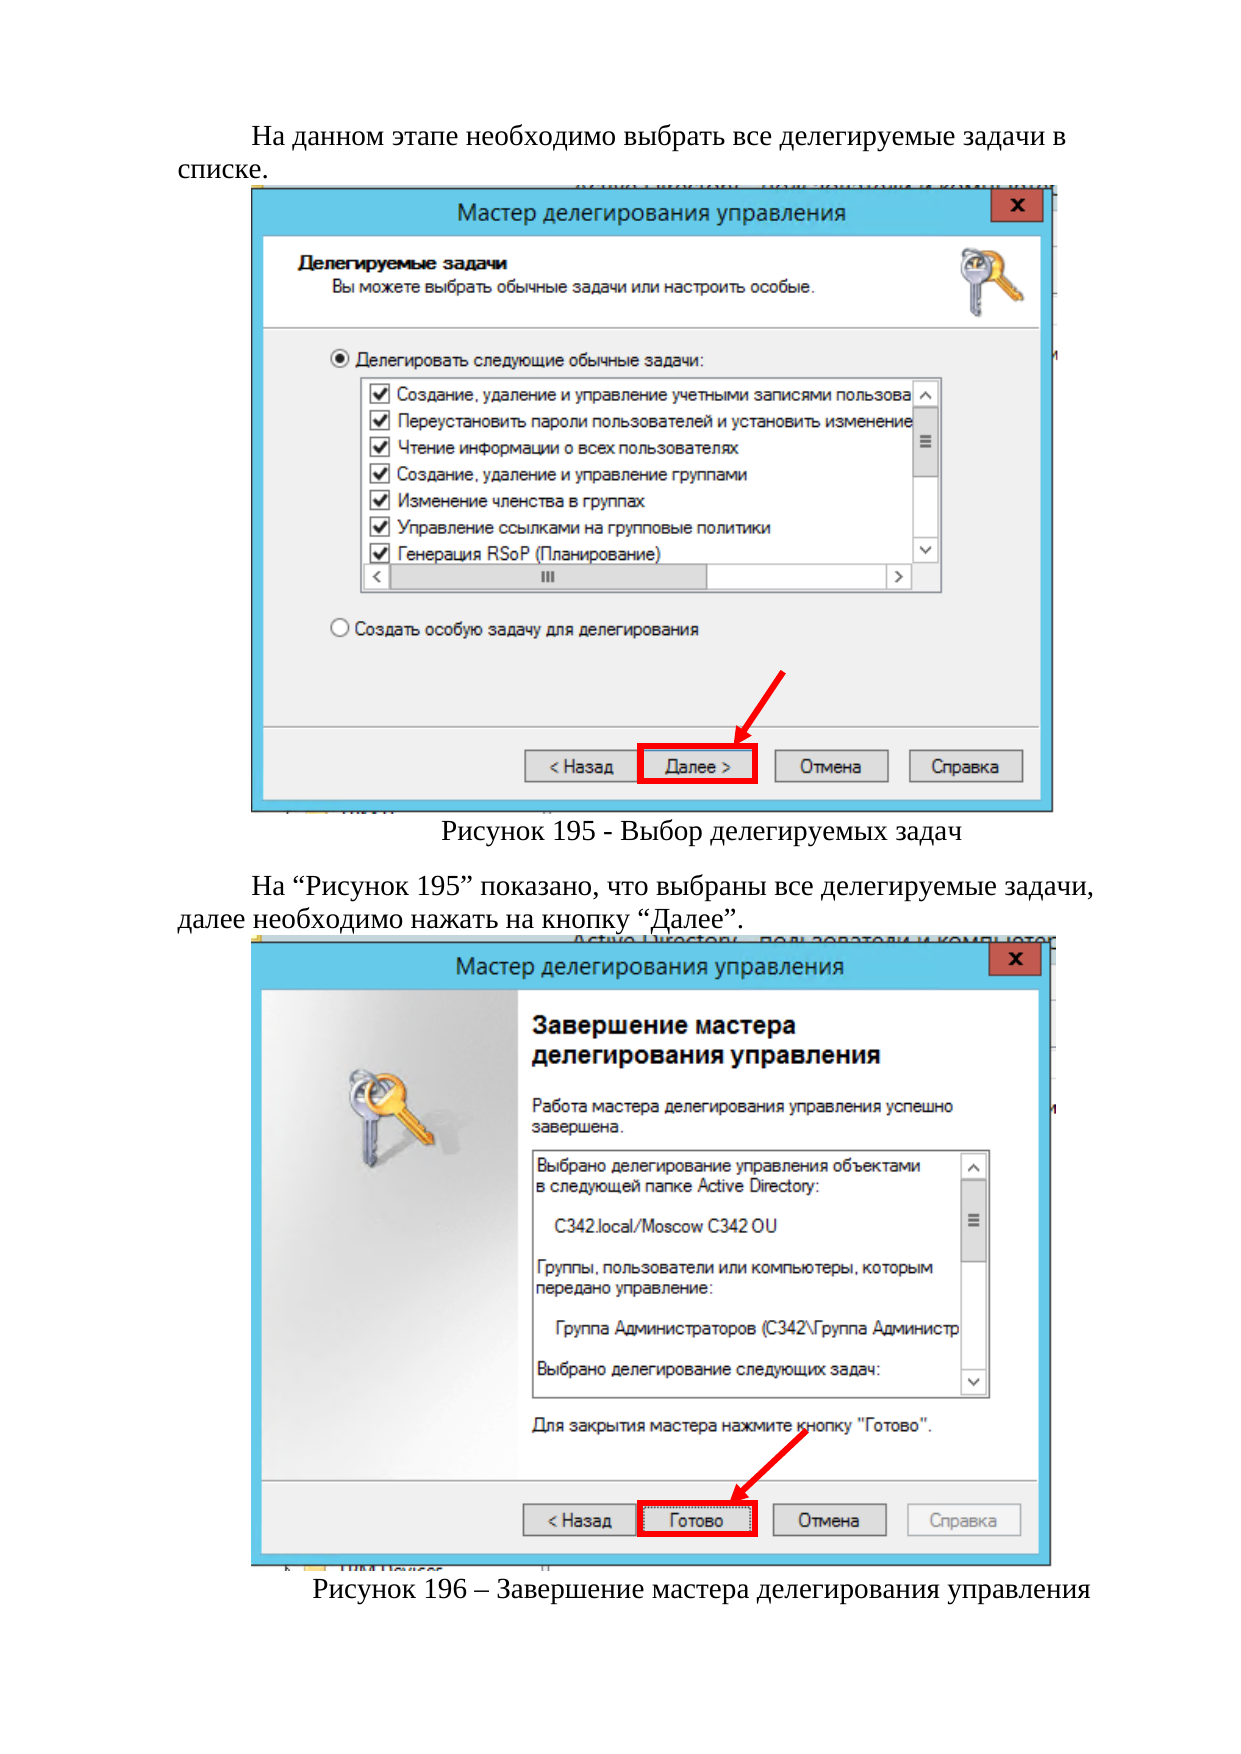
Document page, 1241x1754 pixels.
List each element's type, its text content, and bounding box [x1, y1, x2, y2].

text На “Рисунок 195” показано, что выбраны все делегируемые задачи, далее необходимо нажать на кнопку “Далее”. [177, 868, 1152, 935]
picture [251, 185, 1058, 814]
text На данном этапе необходимо выбрать все делегируемые задачи в списке. [177, 118, 1152, 185]
picture [251, 935, 1056, 1571]
